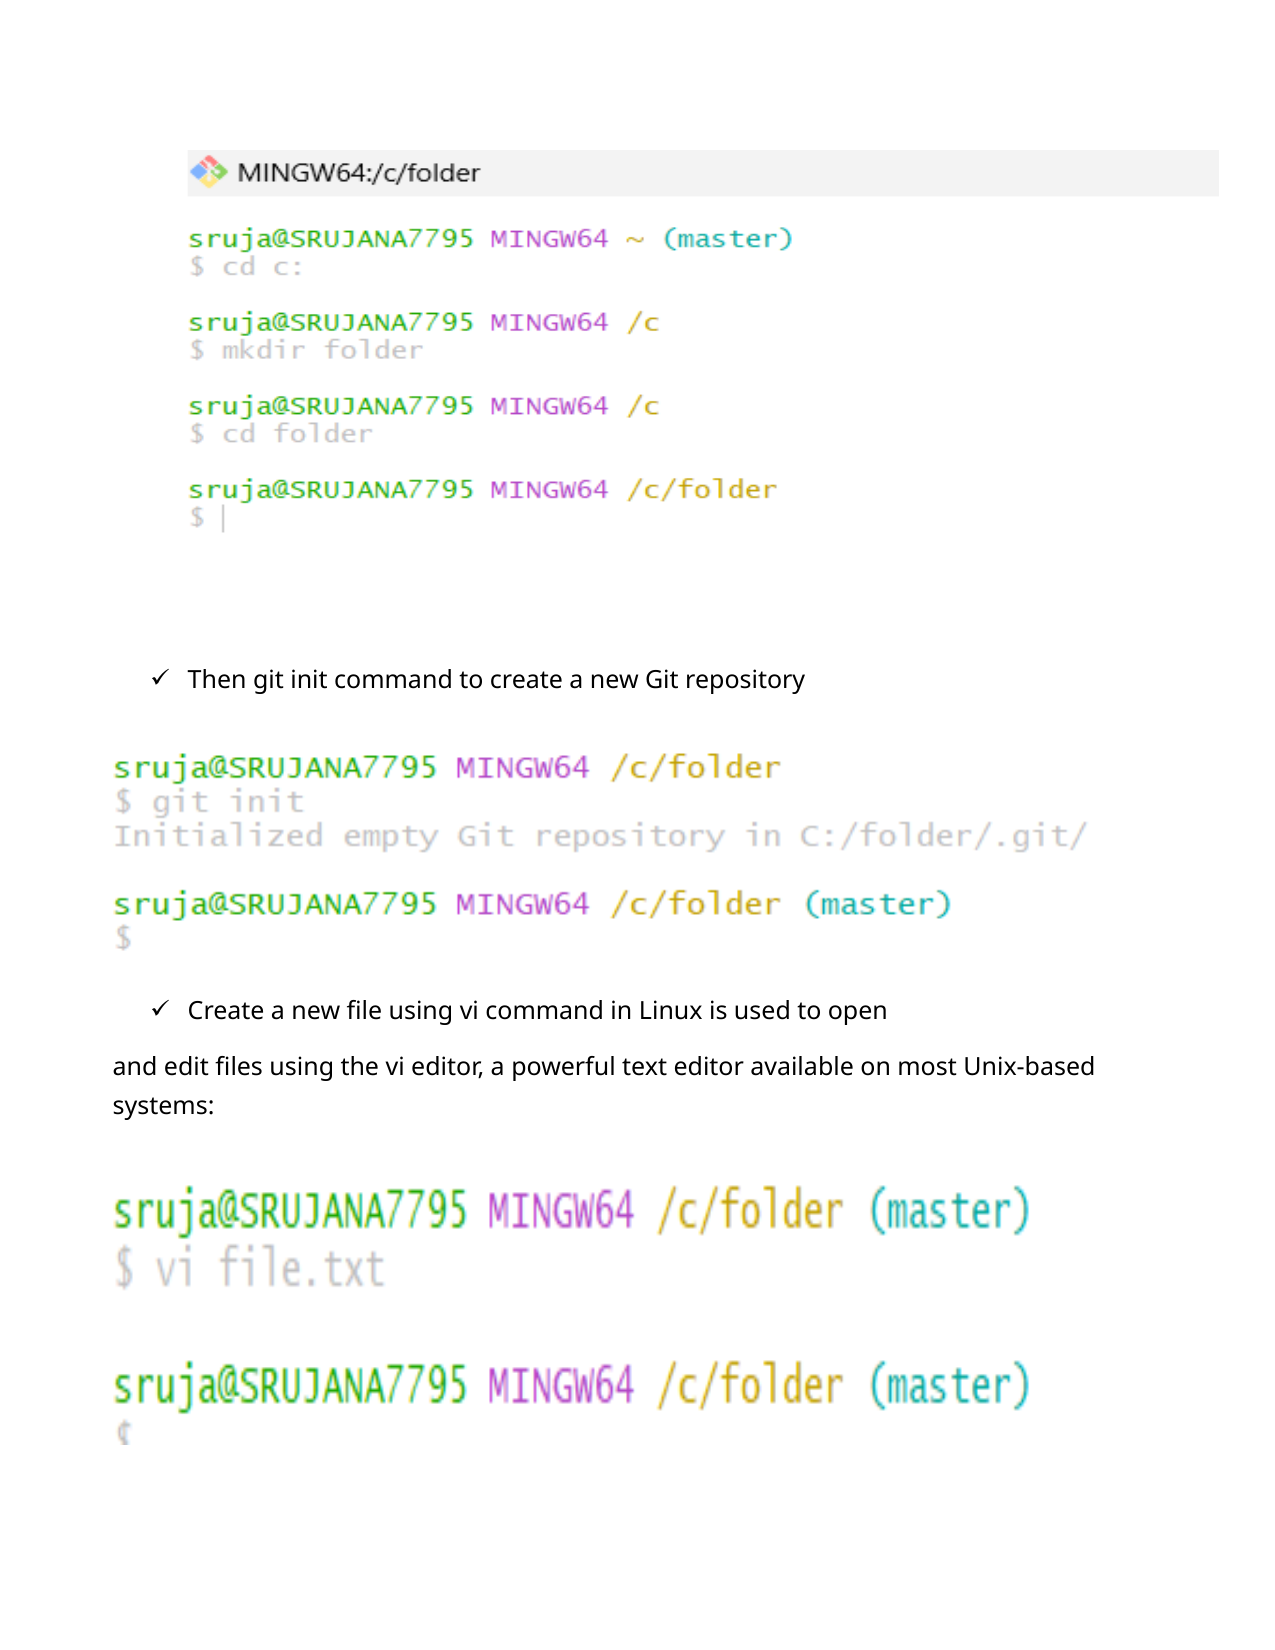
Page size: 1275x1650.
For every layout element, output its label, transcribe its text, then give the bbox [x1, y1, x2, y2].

picture [112, 717, 1200, 971]
list Then git init command to create a new Git repository [150, 661, 1162, 695]
list Create a new file using vi command in Linux is used to open [150, 993, 1162, 1027]
picture [112, 1143, 1165, 1445]
picture [187, 150, 1219, 577]
text and edit files using the vi editor, a powerful text editor available on most Unix-based systems: [112, 1048, 1162, 1122]
